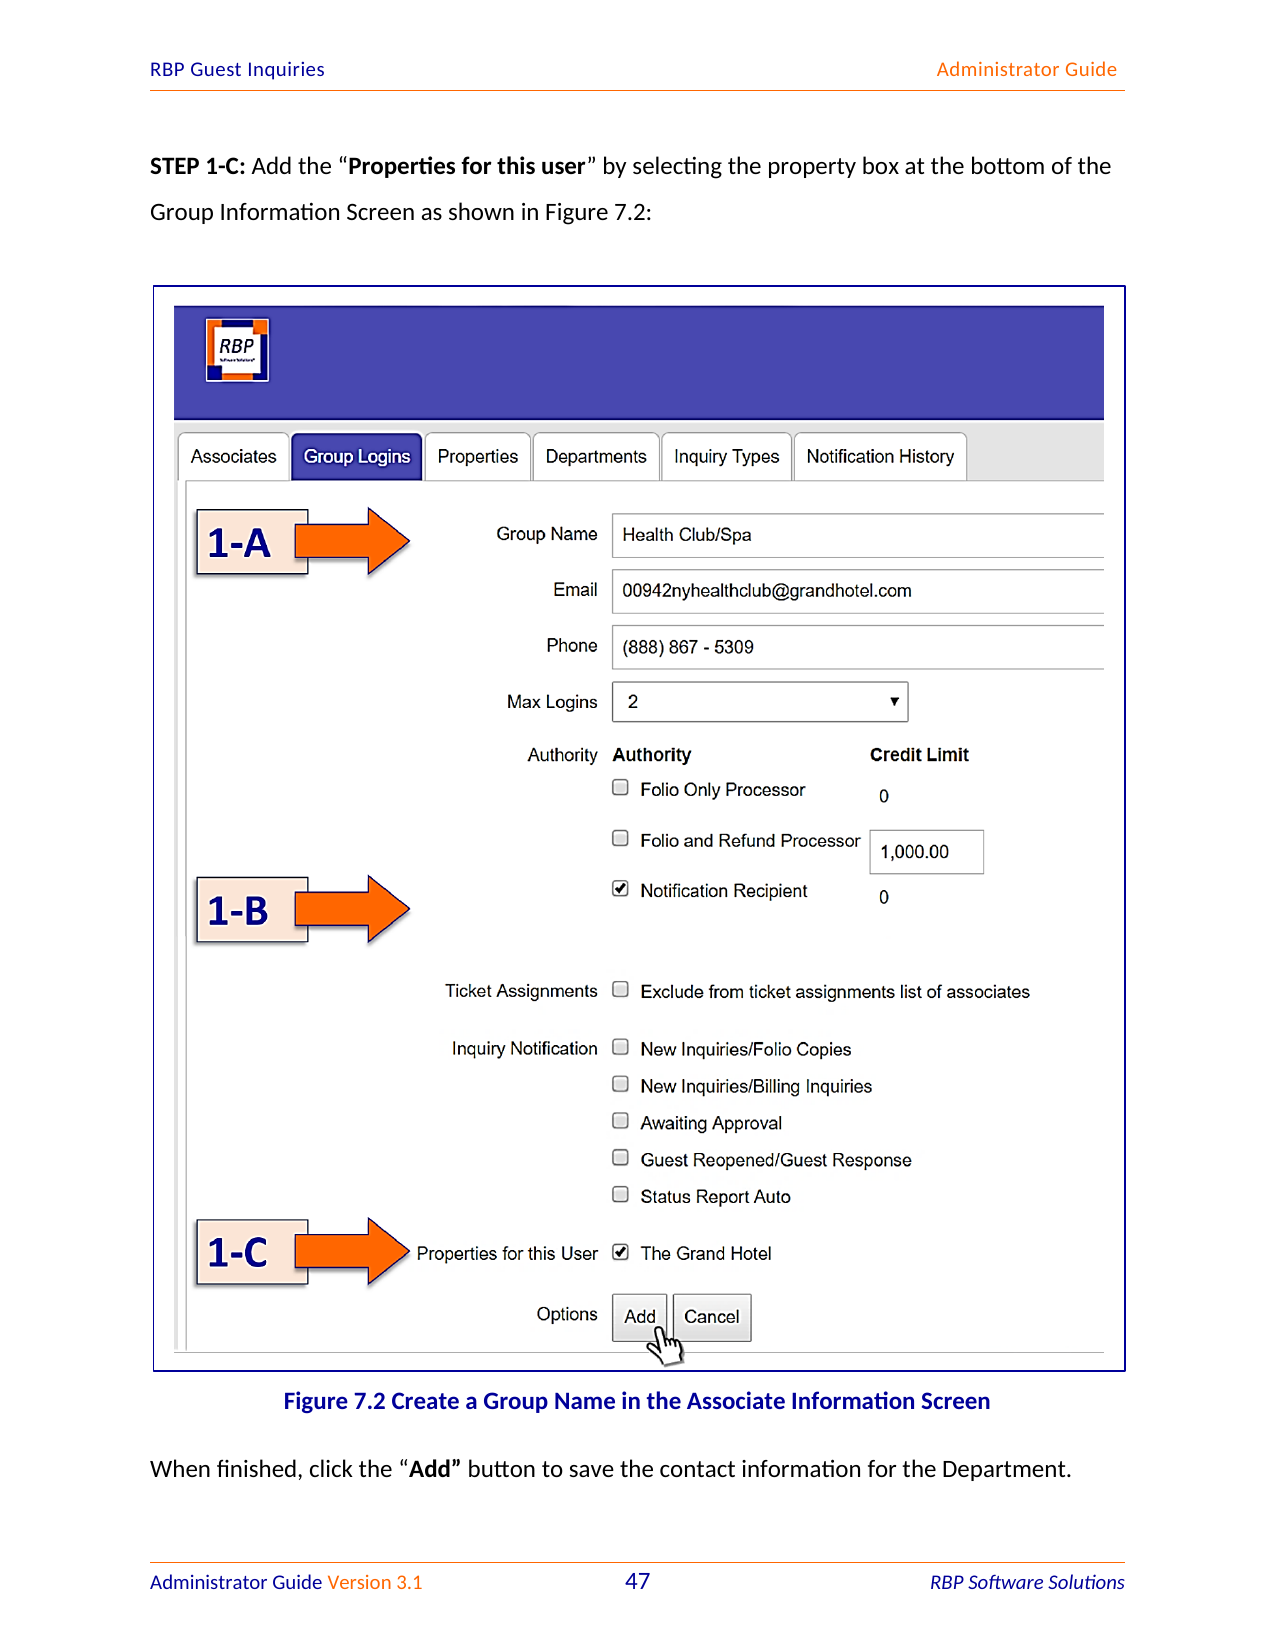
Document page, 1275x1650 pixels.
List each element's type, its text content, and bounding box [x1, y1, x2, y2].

text When finished, click the “Add” button to save the contact information for the Department. [150, 1454, 1125, 1484]
picture [169, 305, 1104, 1370]
text STEP 1-C: Add the “Properties for this user” by selecting the property box at the bottom of the Group Information Screen as shown in Figure 7.2: [150, 150, 1125, 226]
text Figure 7.2 Create a Group Name in the Associate Information Screen [150, 1385, 1125, 1416]
